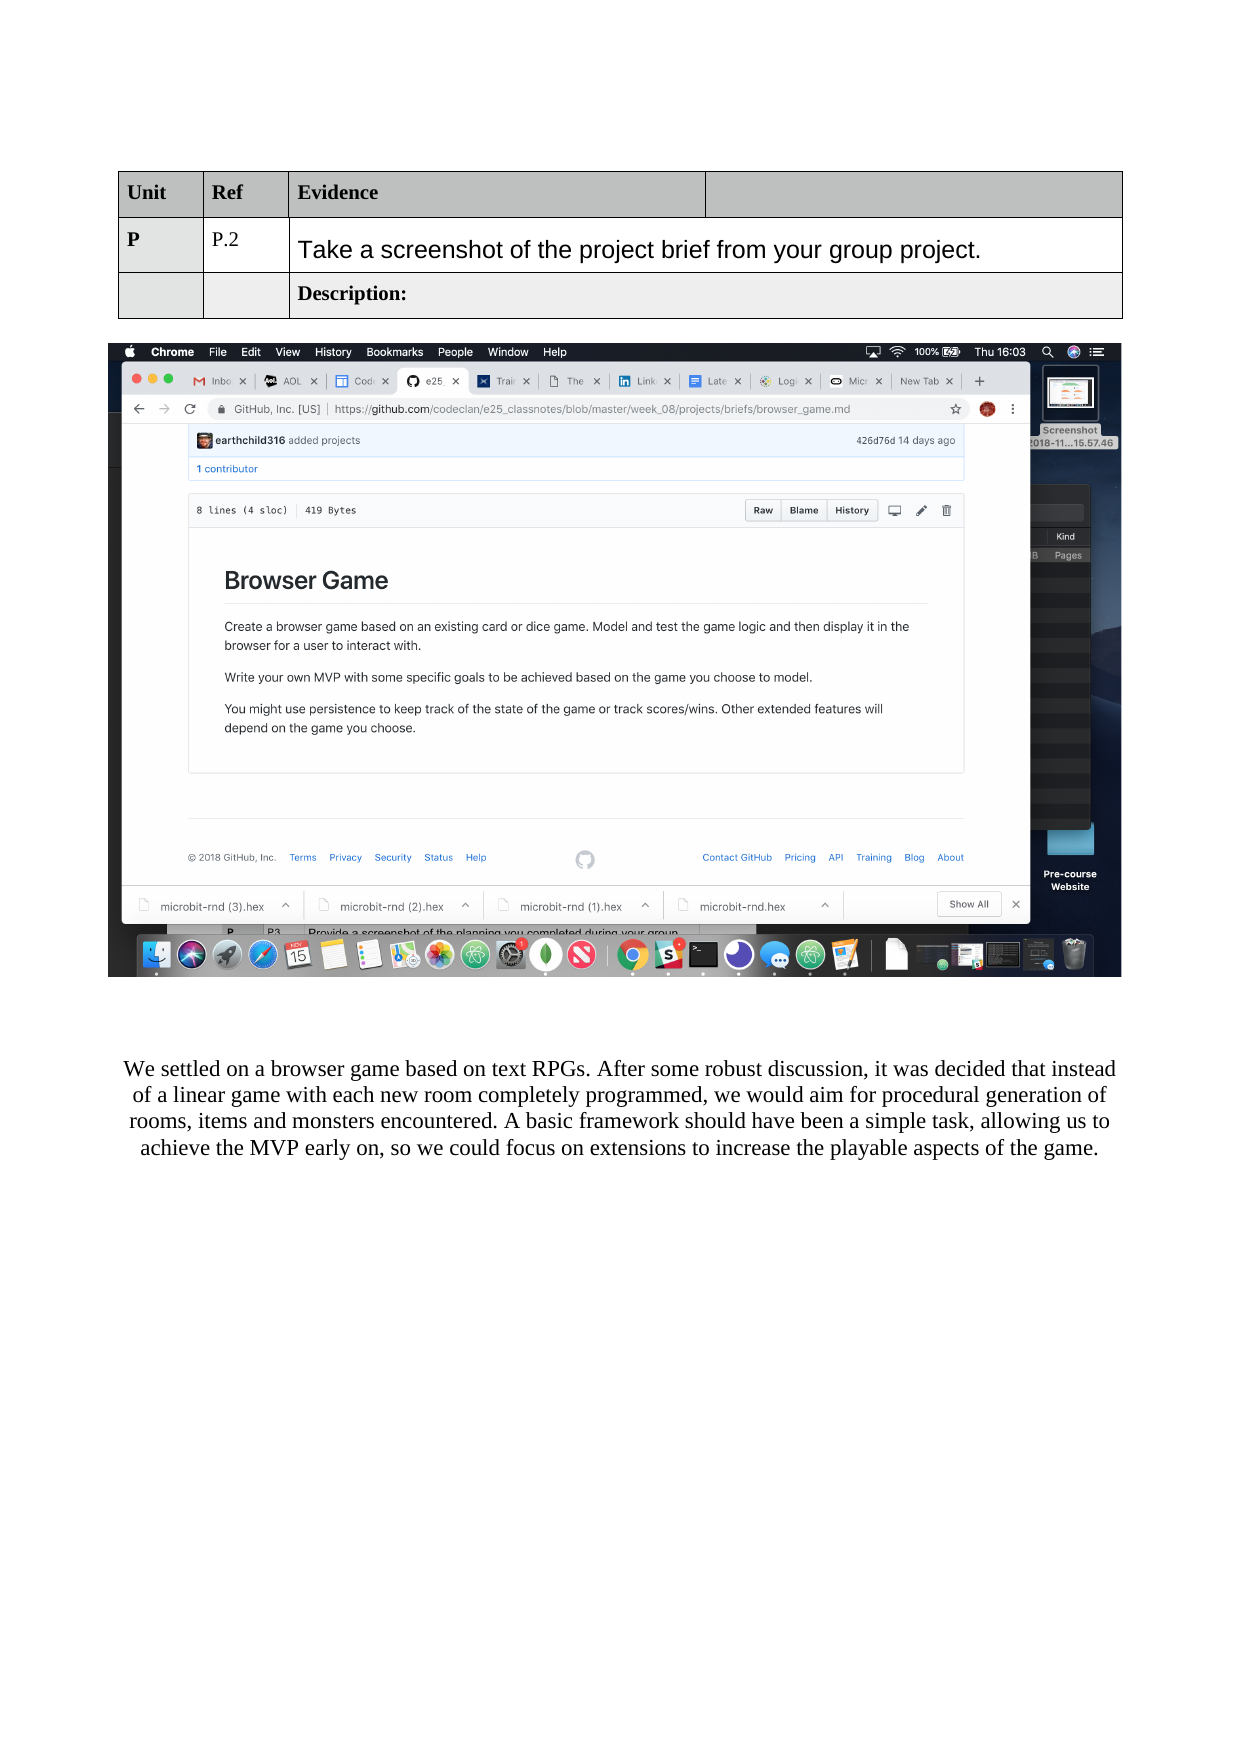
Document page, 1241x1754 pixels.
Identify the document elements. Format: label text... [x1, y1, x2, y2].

text We settled on a browser game based on text RPGs. After some robust discussion, it was decided that instead of a linear game with each new room completely programmed, we would aim for procedural generation of rooms, items and monsters encountered. A basic framework should have been a simple task, allowing us to achieve the MVP early on, so we could focus on extensions to increase the playable aspects of the game. [118, 1055, 1122, 1160]
table_header [706, 172, 1122, 217]
table_header Evidence [289, 172, 705, 217]
table_cell [204, 273, 289, 318]
table_header Take a screenshot of the project brief from your group project. [290, 218, 1122, 272]
picture [108, 343, 1122, 977]
table_header P.2 [204, 218, 289, 272]
table_header Ref [204, 172, 288, 217]
table_cell [119, 273, 203, 318]
table_header Unit [119, 172, 203, 217]
table_header P [119, 218, 203, 272]
table_cell Description: [290, 273, 1122, 318]
